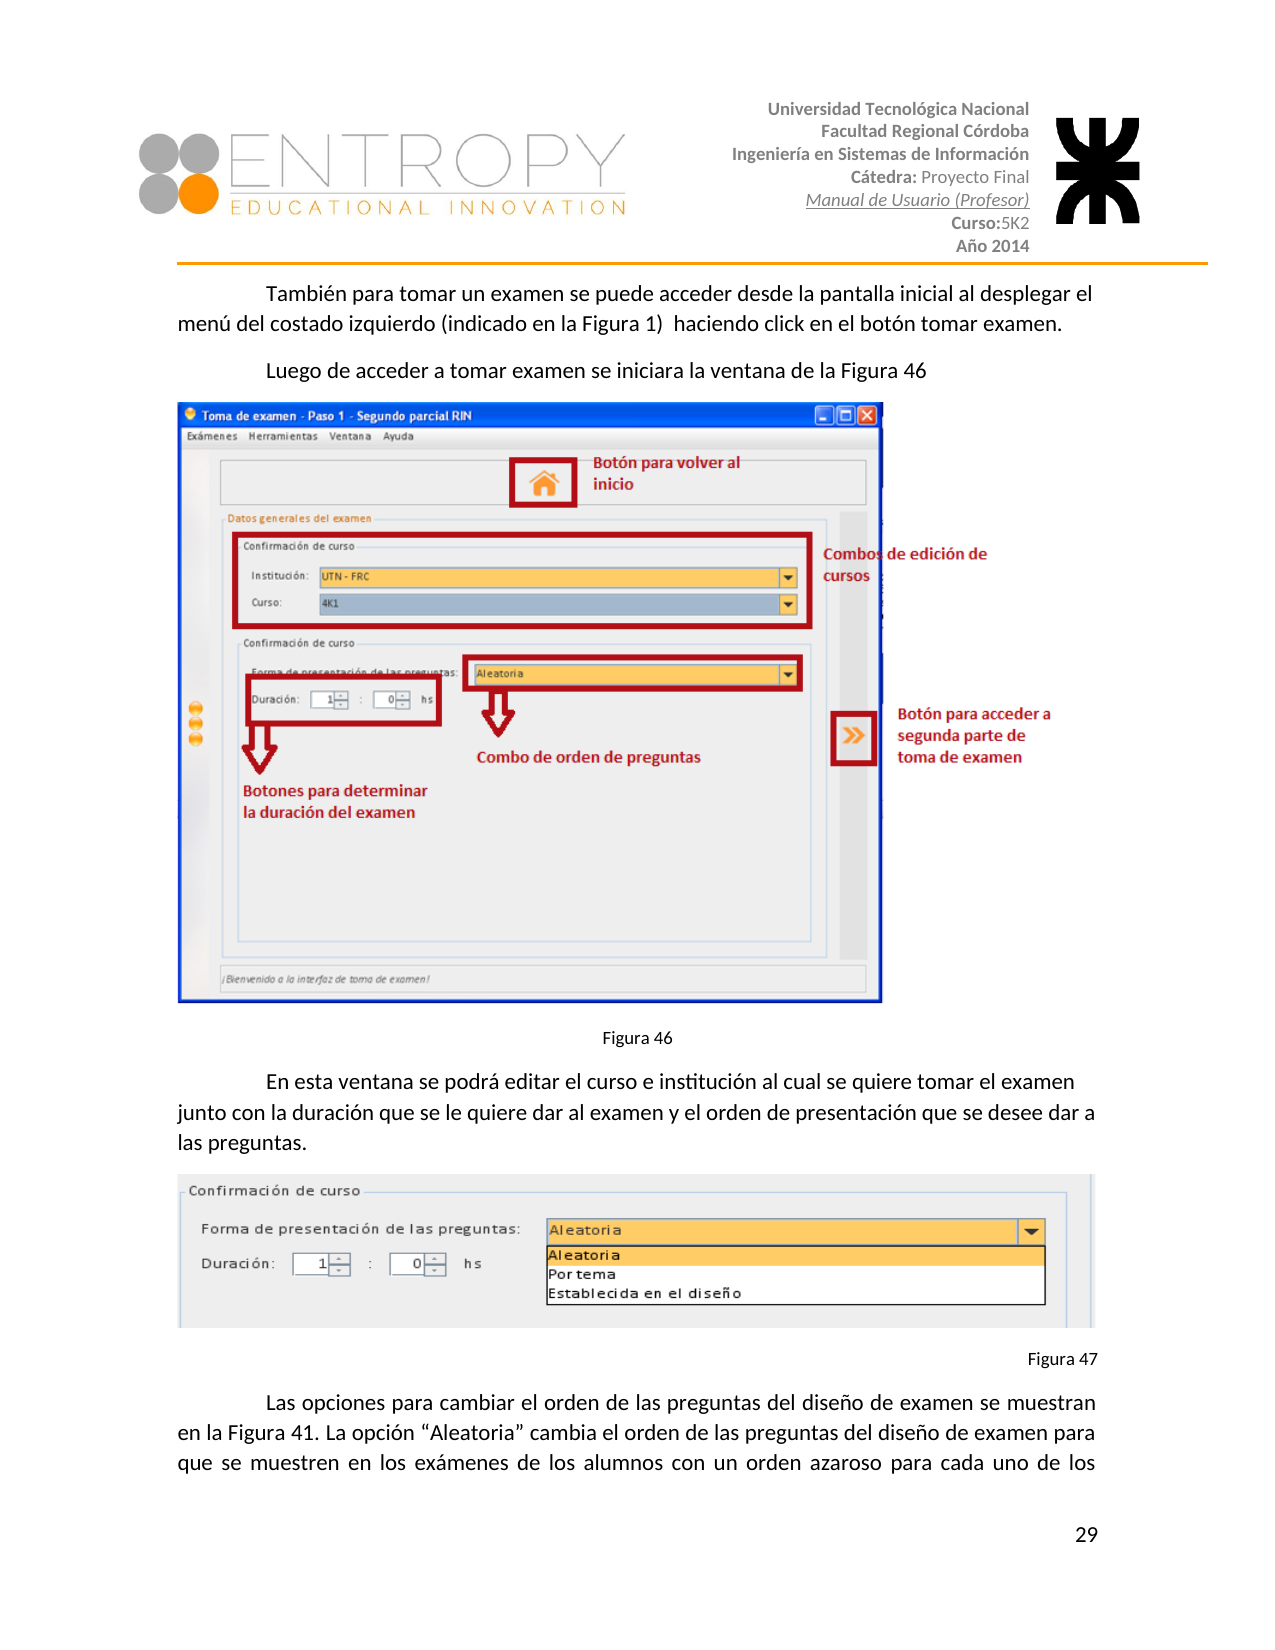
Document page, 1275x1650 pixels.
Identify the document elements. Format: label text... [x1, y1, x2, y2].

text Figura 46 [177, 1026, 1098, 1049]
picture [122, 119, 643, 229]
text En esta ventana se podrá editar el curso e institución al cual se quiere tomar el examen junto con la duración que se le quiere dar al examen y el orden de presentación que se desee dar a las preguntas. [177, 1067, 1098, 1156]
text También para tomar un examen se puede acceder desde la pantalla inicial al desplegar el menú del costado izquierdo (indicado en la Figura 1) haciendo click en el botón tomar examen. [177, 279, 1098, 337]
text Figura 47 [177, 1347, 1098, 1370]
text Luego de acceder a tomar examen se iniciara la ventana de la Figura 46 [177, 356, 1098, 384]
picture [177, 1174, 1096, 1328]
picture [177, 402, 1098, 1008]
